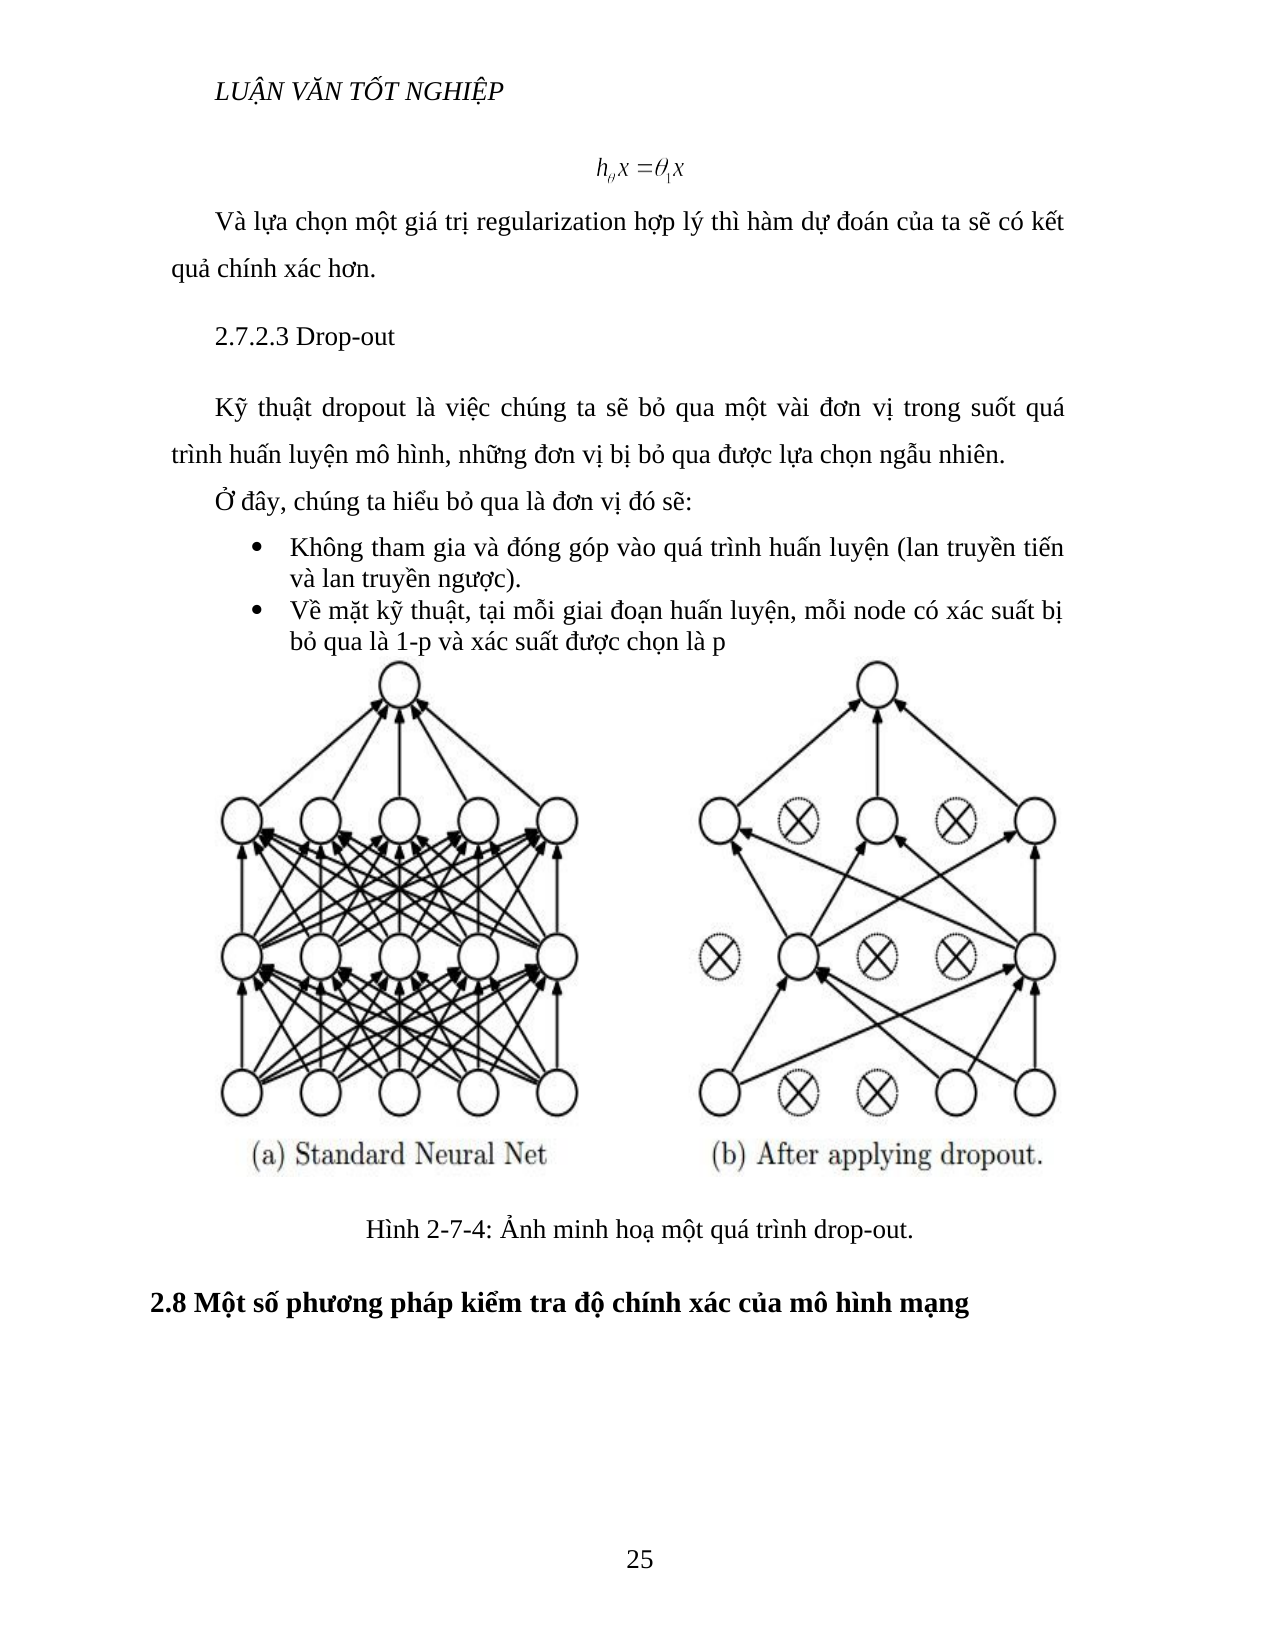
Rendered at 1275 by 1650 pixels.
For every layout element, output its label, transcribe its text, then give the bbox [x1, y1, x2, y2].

text Kỹ thuật dropout là việc chúng ta sẽ bỏ qua một vài đơn vị trong suốt quá trình huấn luyện mô hình, những đơn vị bị bỏ qua được lựa chọn ngẫu nhiên. [171, 391, 1065, 469]
subtitle 2.7.2.3 Drop-out [171, 320, 1065, 351]
text Và lựa chọn một giá trị regularization hợp lý thì hàm dự đoán của ta sẽ có kết quả chính xác hơn. [171, 206, 1065, 283]
text Ở đây, chúng ta hiểu bỏ qua là đơn vị đó sẽ: [171, 485, 1065, 516]
list Không tham gia và đóng góp vào quá trình huấn luyện (lan truyền tiến và lan truyền ngược). [252, 531, 1065, 594]
text Hình 2-7-4: Ảnh minh hoạ một quá trình drop-out. [171, 1213, 1065, 1244]
list Về mặt kỹ thuật, tại mỗi giai đoạn huấn luyện, mỗi node có xác suất bị bỏ qua là 1-p và xác suất được chọn là p [252, 594, 1065, 656]
subtitle 2.8 Một số phương pháp kiểm tra độ chính xác của mô hình mạng [150, 1285, 1065, 1318]
picture [214, 656, 1062, 1177]
